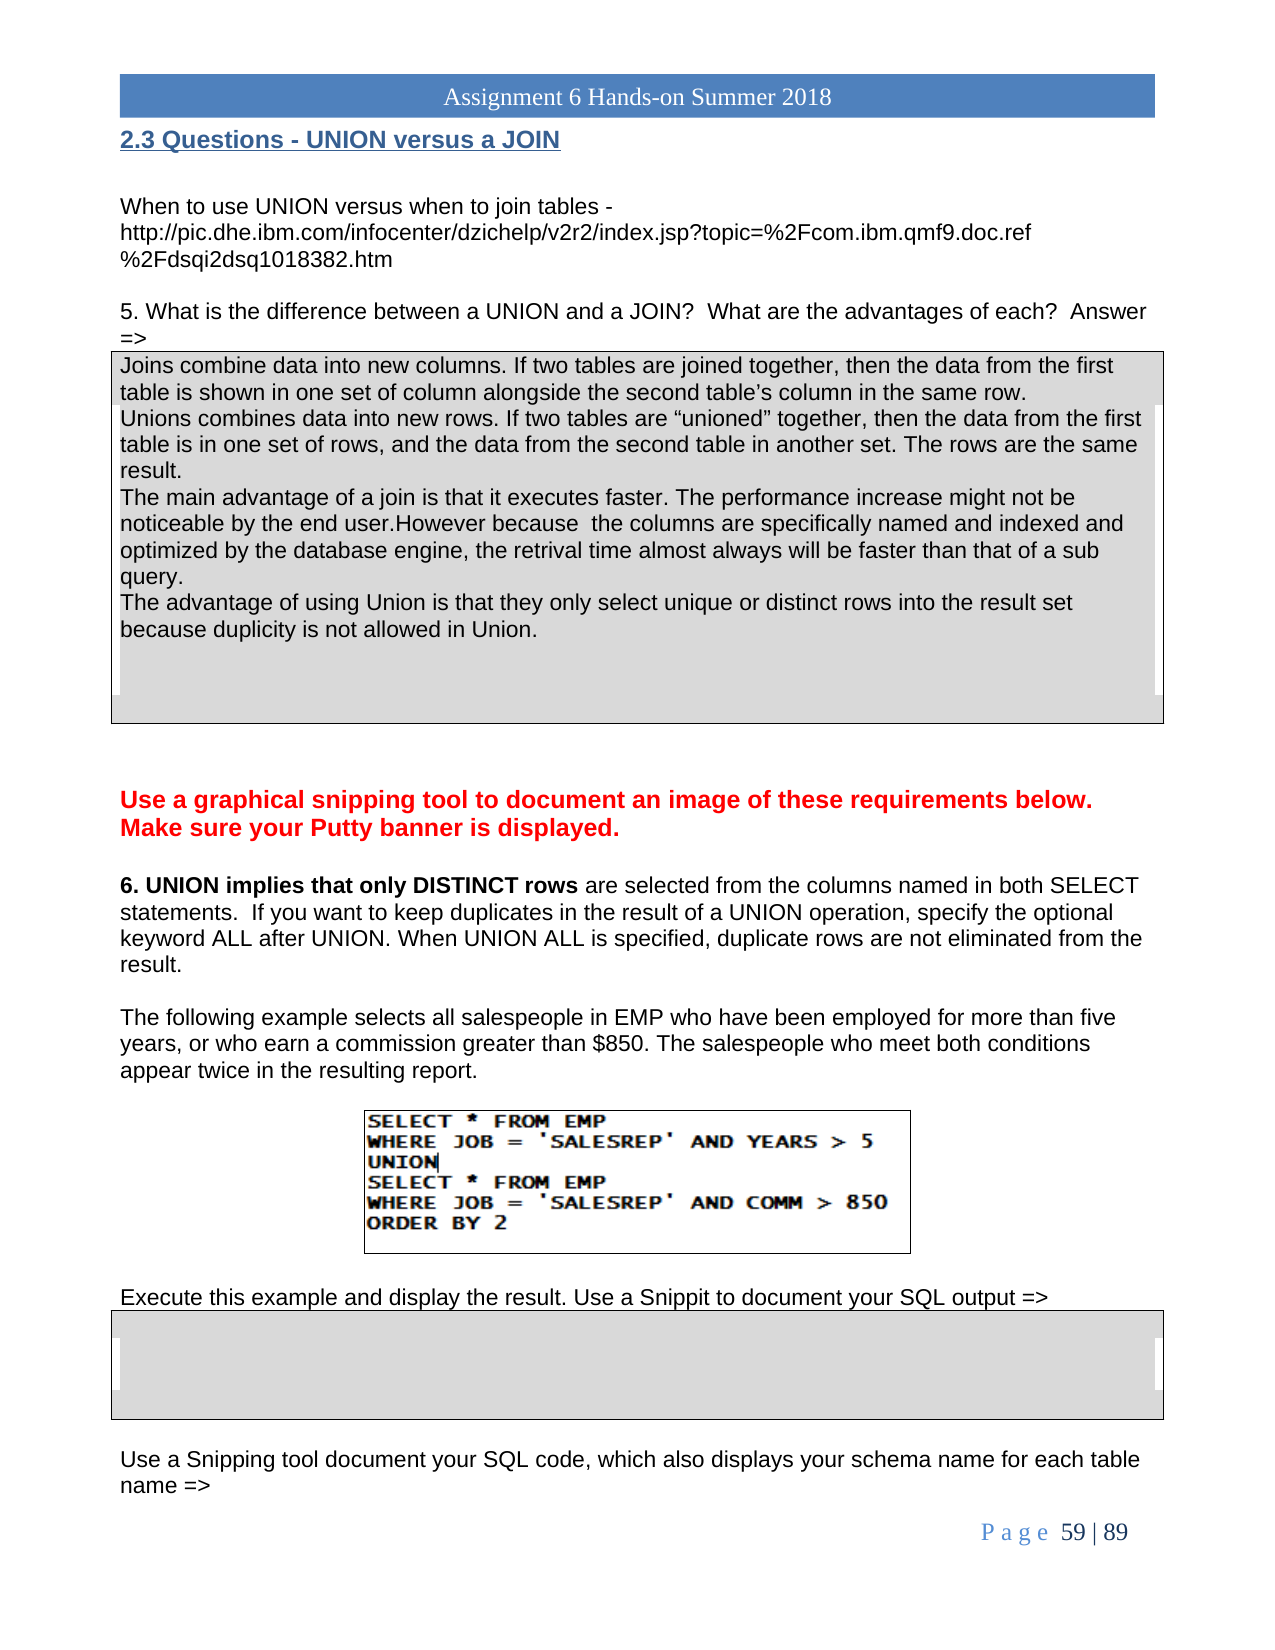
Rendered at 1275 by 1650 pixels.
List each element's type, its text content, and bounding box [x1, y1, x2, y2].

text Execute this example and display the result. Use a Snippit to document your SQL output => [120, 1284, 1155, 1310]
text Unions combines data into new rows. If two tables are “unioned” together, then the data from the first table is in one set of rows, and the data from the second table in another set. The rows are the same result. [120, 405, 1155, 484]
text 6. UNION implies that only DISTINCT rows are selected from the columns named in both SELECT statements. If you want to keep duplicates in the result of a UNION operation, specify the optional keyword ALL after UNION. When UNION ALL is specified, duplicate rows are not eliminated from the result. [120, 872, 1155, 978]
text The main advantage of a join is that it executes faster. The performance increase might not be noticeable by the end user.However because the columns are specifically named and indexed and optimized by the database engine, the retrival time almost always will be faster than that of a sub query. [120, 484, 1155, 589]
text The advantage of using Union is that they only select unique or distinct rows into the result set because duplicity is not allowed in Union. [120, 589, 1155, 642]
text 5. What is the difference between a UNION and a JOIN? What are the advantages of each? Answer => [120, 298, 1155, 351]
picture [365, 1111, 910, 1253]
text The following example selects all salespeople in EMP who have been employed for more than five years, or who earn a commission greater than $850. The salespeople who meet both conditions appear twice in the resulting report. [120, 1004, 1155, 1083]
text When to use UNION versus when to join tables - http://pic.dhe.ibm.com/infocenter/dzichelp/v2r2/index.jsp?topic=%2Fcom.ibm.qmf9.doc.ref%2Fdsqi2dsq1018382.htm [120, 193, 1155, 272]
subtitle 2.3 Questions - UNION versus a JOIN [120, 118, 1155, 154]
text Make sure your Putty banner is displayed. [120, 813, 1155, 842]
text Use a Snipping tool document your SQL code, which also displays your schema name for each table name => [120, 1446, 1155, 1499]
text Joins combine data into new columns. If two tables are joined together, then the data from the first table is shown in one set of column alongside the second table’s column in the same row. [112, 352, 1163, 405]
text Use a graphical snipping tool to document an image of these requirements below. [120, 784, 1155, 813]
